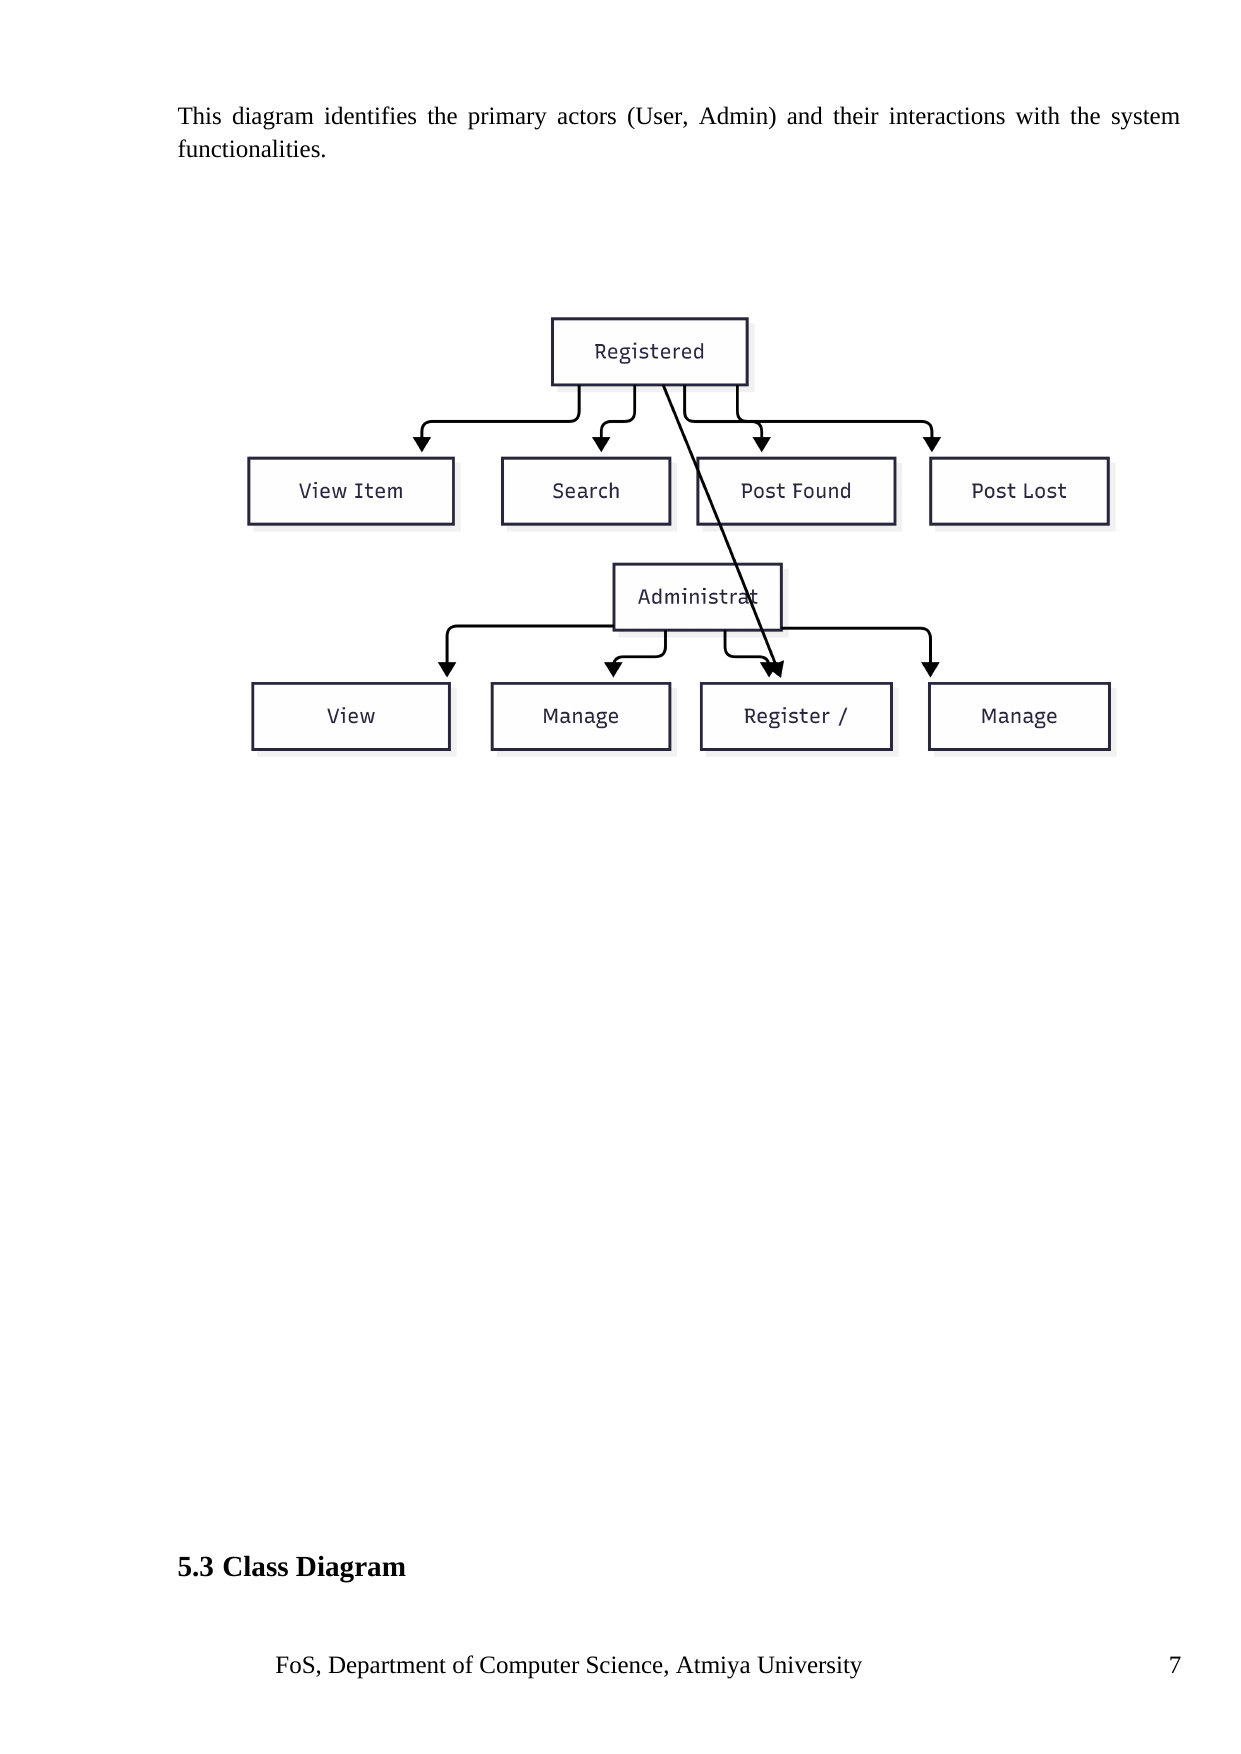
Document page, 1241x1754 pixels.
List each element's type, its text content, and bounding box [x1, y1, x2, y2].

list Class Diagram [177, 1549, 1181, 1582]
list This diagram identifies the primary actors (User, Admin) and their interactions with the system functionalities. [177, 101, 1181, 163]
picture [237, 308, 1121, 761]
